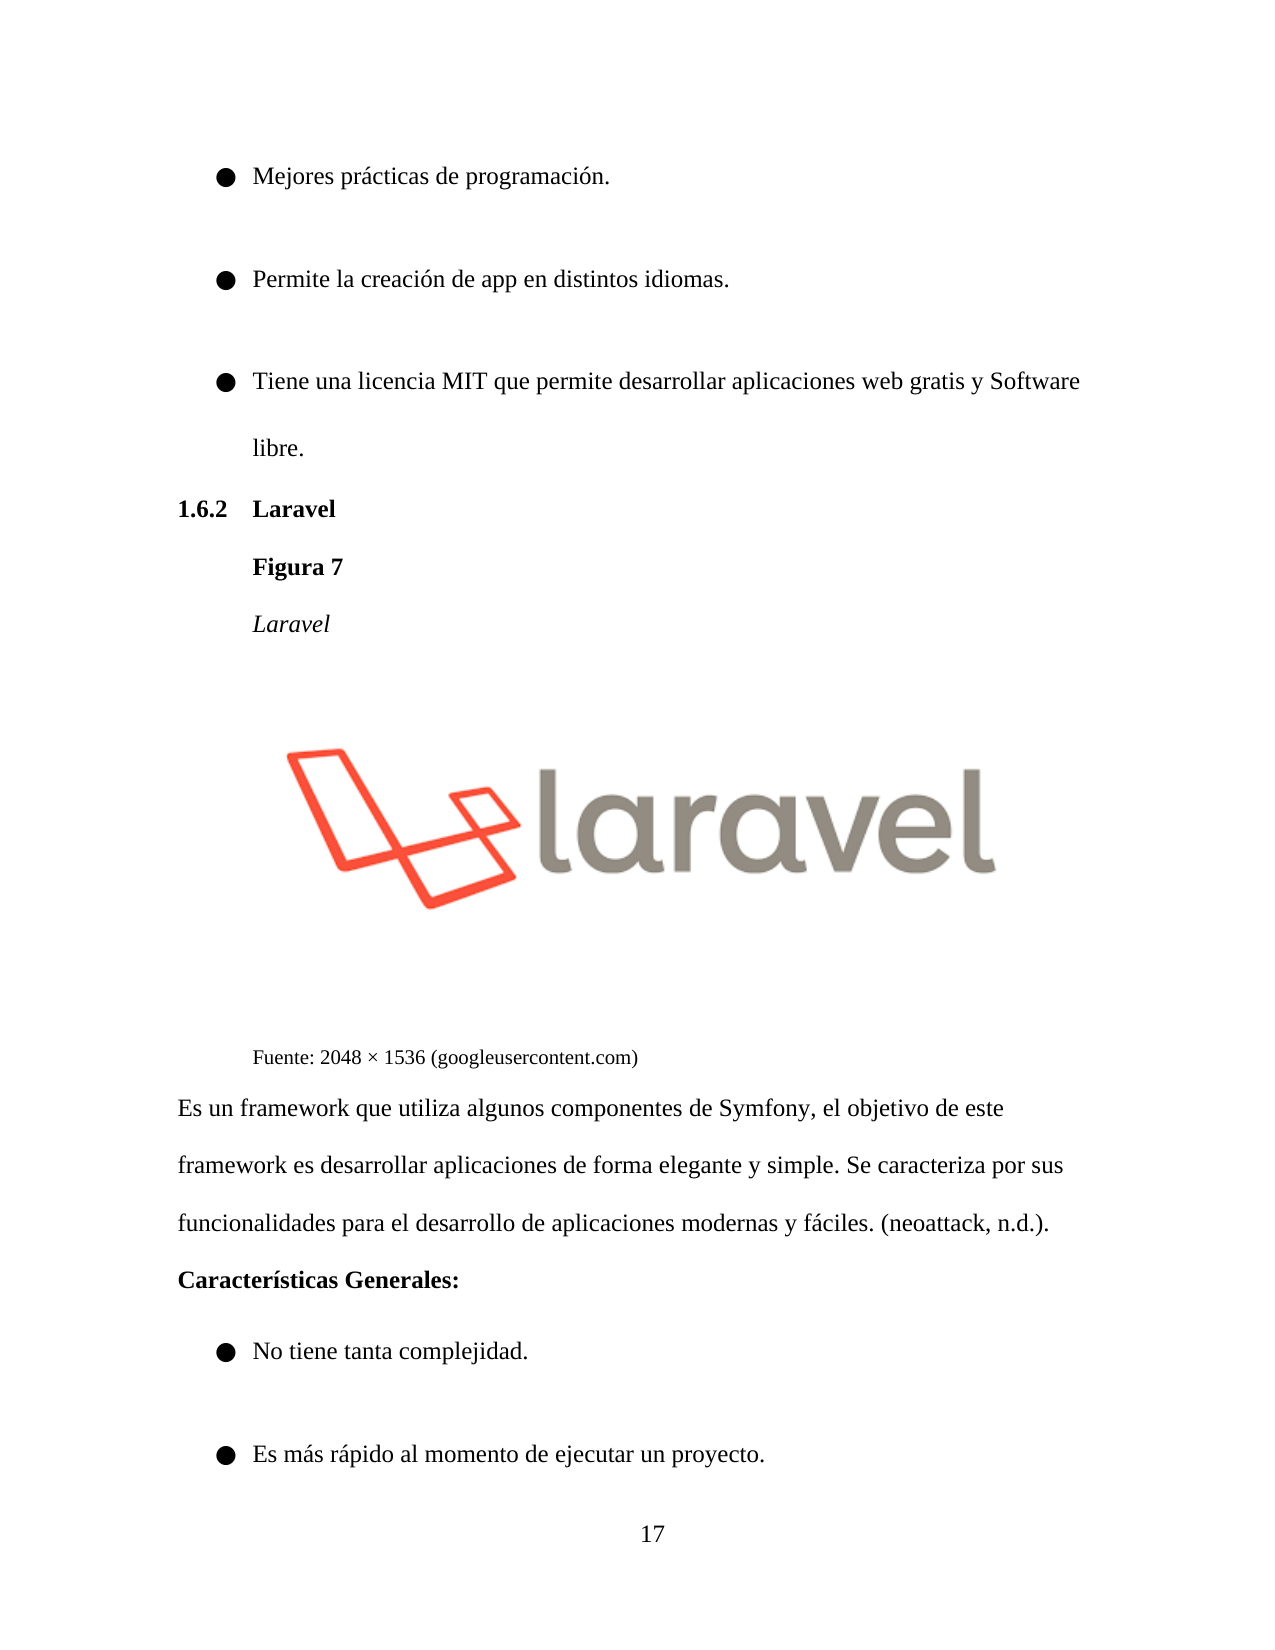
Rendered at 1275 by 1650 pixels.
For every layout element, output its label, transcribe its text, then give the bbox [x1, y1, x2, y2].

picture [252, 666, 1026, 1016]
list Laravel [177, 494, 1098, 523]
list No tiene tanta complejidad. [215, 1323, 1098, 1374]
text Características Generales: [177, 1265, 1098, 1294]
list Mejores prácticas de programación. [215, 148, 1098, 199]
text Fuente: 2048 × 1536 (googleusercontent.com) [252, 1044, 1098, 1069]
text Figura 7 Laravel [252, 552, 1098, 638]
list Tiene una licencia MIT que permite desarrollar aplicaciones web gratis y Software libre. [215, 353, 1098, 461]
text Es un framework que utiliza algunos componentes de Symfony, el objetivo de este framework es desarrollar aplicaciones de forma elegante y simple. Se caracteriza por sus funcionalidades para el desarrollo de aplicaciones modernas y fáciles. (neoattack, n.d.). [177, 1093, 1098, 1236]
list Permite la creación de app en distintos idiomas. [215, 250, 1098, 301]
list Es más rápido al momento de ejecutar un proyecto. [215, 1425, 1098, 1476]
